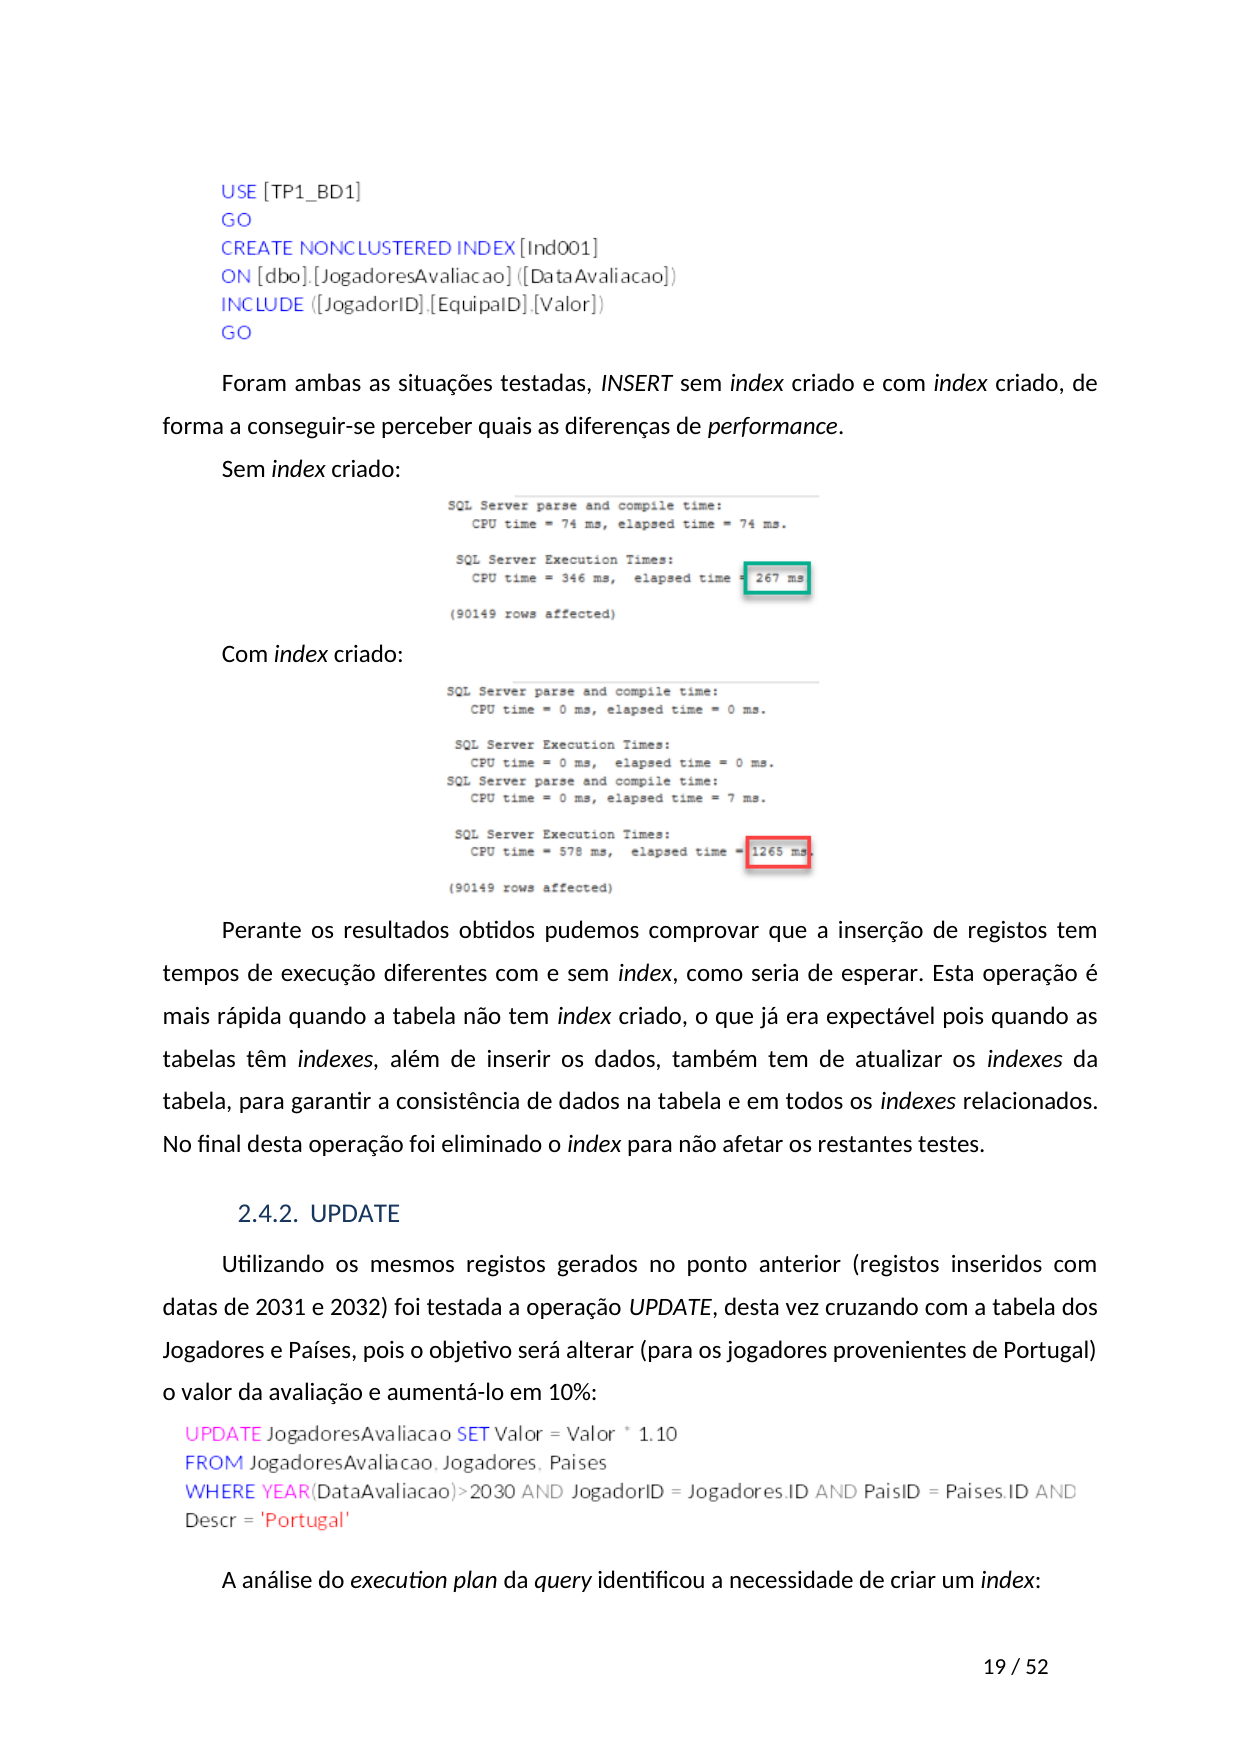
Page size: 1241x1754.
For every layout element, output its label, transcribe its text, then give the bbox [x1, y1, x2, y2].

list Utilizando os mesmos registos gerados no ponto anterior (registos inseridos com datas de 2031 e 2032) foi testada a operação UPDATE, desta vez cruzando com a tabela dos Jogadores e Países, pois o objetivo será alterar (para os jogadores provenientes de Portugal) o valor da avaliação e aumentá-lo em 10%: [162, 1248, 1098, 1407]
list Com index criado: [162, 639, 1098, 669]
picture [441, 495, 820, 628]
list Foram ambas as situações testadas, INSERT sem index criado e com index criado, de forma a conseguir-se perceber quais as diferenças de performance. [162, 367, 1098, 441]
list Perante os resultados obtidos pudemos comprovar que a inserção de registos tem tempos de execução diferentes com e sem index, como seria de esperar. Esta operação é mais rápida quando a tabela não tem index criado, o que já era expectável pois quando as tabelas têm indexes, além de inserir os dados, também tem de atualizar os indexes da tabela, para garantir a consistência de dados na tabela e em todos os indexes relacionados. No final desta operação foi eliminado o index para não afetar os restantes testes. [162, 915, 1098, 1159]
subtitle UPDATE [237, 1196, 1098, 1229]
picture [441, 681, 820, 904]
list Sem index criado: [162, 453, 1098, 483]
list A análise do execution plan da query identificou a necessidade de criar um index: [162, 1564, 1098, 1594]
